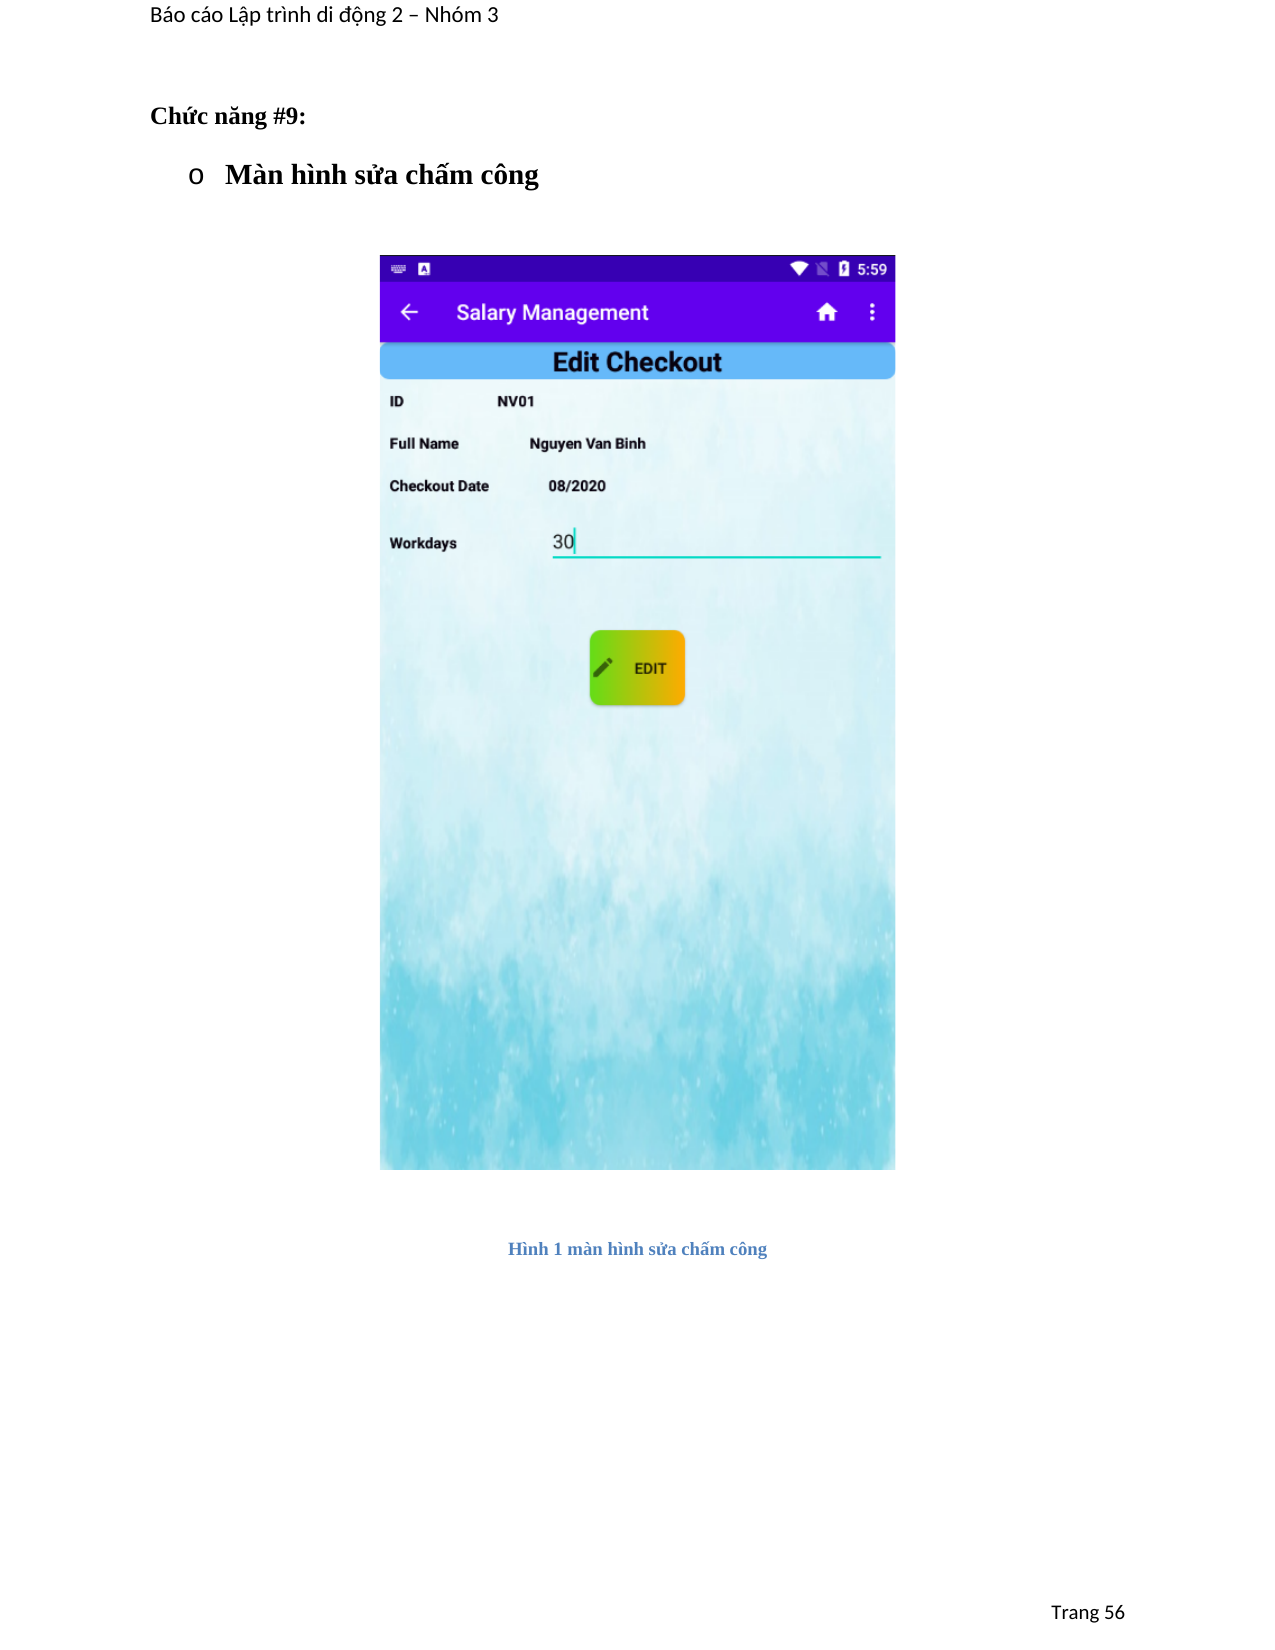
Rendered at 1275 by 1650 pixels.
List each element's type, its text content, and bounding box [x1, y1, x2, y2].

text Chức năng #9: [150, 101, 1125, 130]
subtitle Màn hình sửa chấm công [187, 157, 1125, 193]
picture [379, 255, 896, 1170]
text Hình 1 màn hình sửa chấm công [150, 1237, 1125, 1259]
